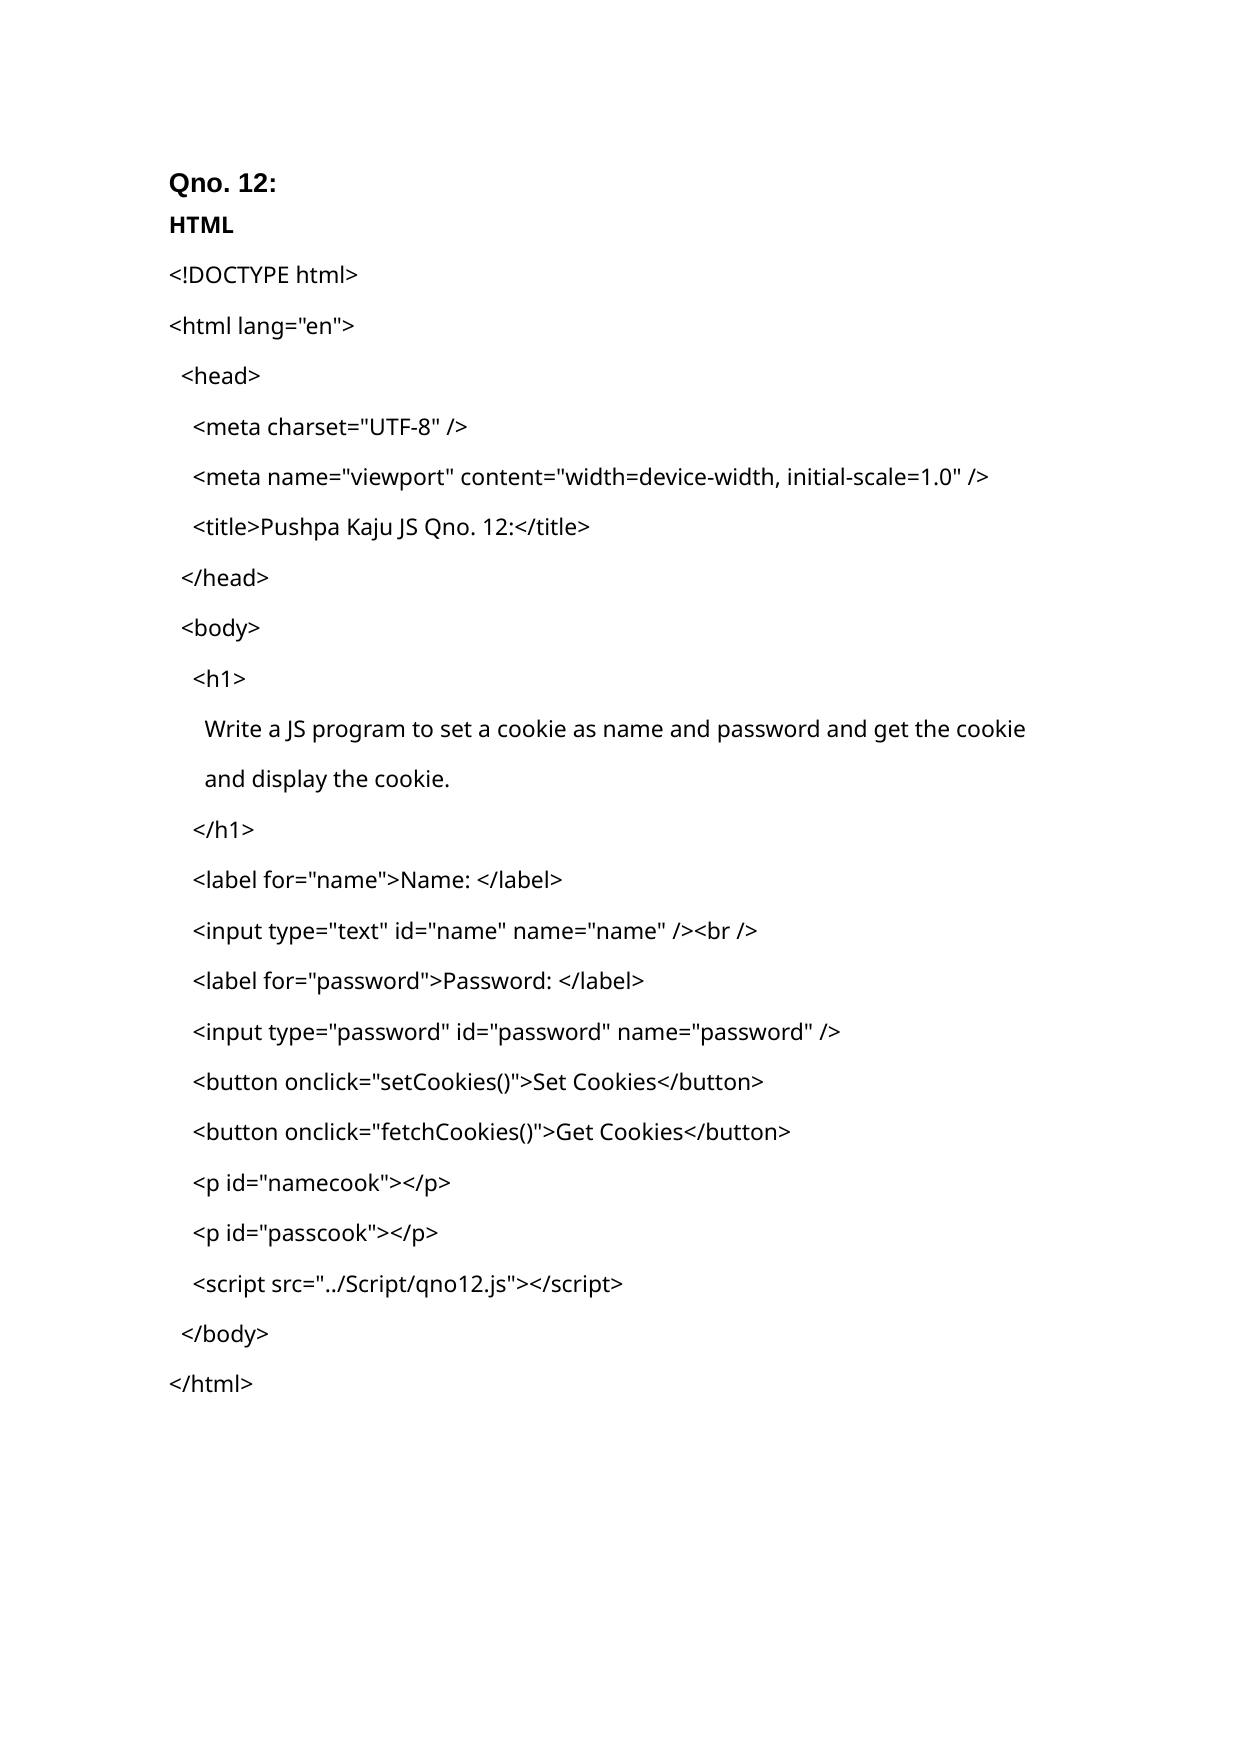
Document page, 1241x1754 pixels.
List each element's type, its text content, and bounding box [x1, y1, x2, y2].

text <p id="passcook"></p> [169, 1217, 1090, 1248]
text </h1> [169, 814, 1090, 845]
text <label for="password">Password: </label> [169, 965, 1090, 996]
text <head> [169, 360, 1090, 391]
text <html lang="en"> [169, 309, 1090, 341]
text Write a JS program to set a cookie as name and password and get the cookie [169, 713, 1090, 744]
text <h1> [169, 662, 1090, 694]
text HTML [169, 209, 1090, 240]
text <label for="name">Name: </label> [169, 864, 1090, 895]
text and display the cookie. [169, 763, 1090, 794]
text <meta name="viewport" content="width=device-width, initial-scale=1.0" /> [169, 461, 1090, 492]
text </body> [169, 1318, 1090, 1349]
text <input type="password" id="password" name="password" /> [169, 1015, 1090, 1047]
text <body> [169, 612, 1090, 643]
text <input type="text" id="name" name="name" /><br /> [169, 914, 1090, 946]
text <meta charset="UTF-8" /> [169, 410, 1090, 442]
text </head> [169, 562, 1090, 593]
subtitle Qno. 12: [169, 167, 1090, 198]
text <button onclick="setCookies()">Set Cookies</button> [169, 1066, 1090, 1097]
text </html> [169, 1368, 1090, 1399]
text <p id="namecook"></p> [169, 1167, 1090, 1198]
text <script src="../Script/qno12.js"></script> [169, 1267, 1090, 1299]
text <!DOCTYPE html> [169, 259, 1090, 290]
text <title>Pushpa Kaju JS Qno. 12:</title> [169, 511, 1090, 542]
text <button onclick="fetchCookies()">Get Cookies</button> [169, 1116, 1090, 1147]
